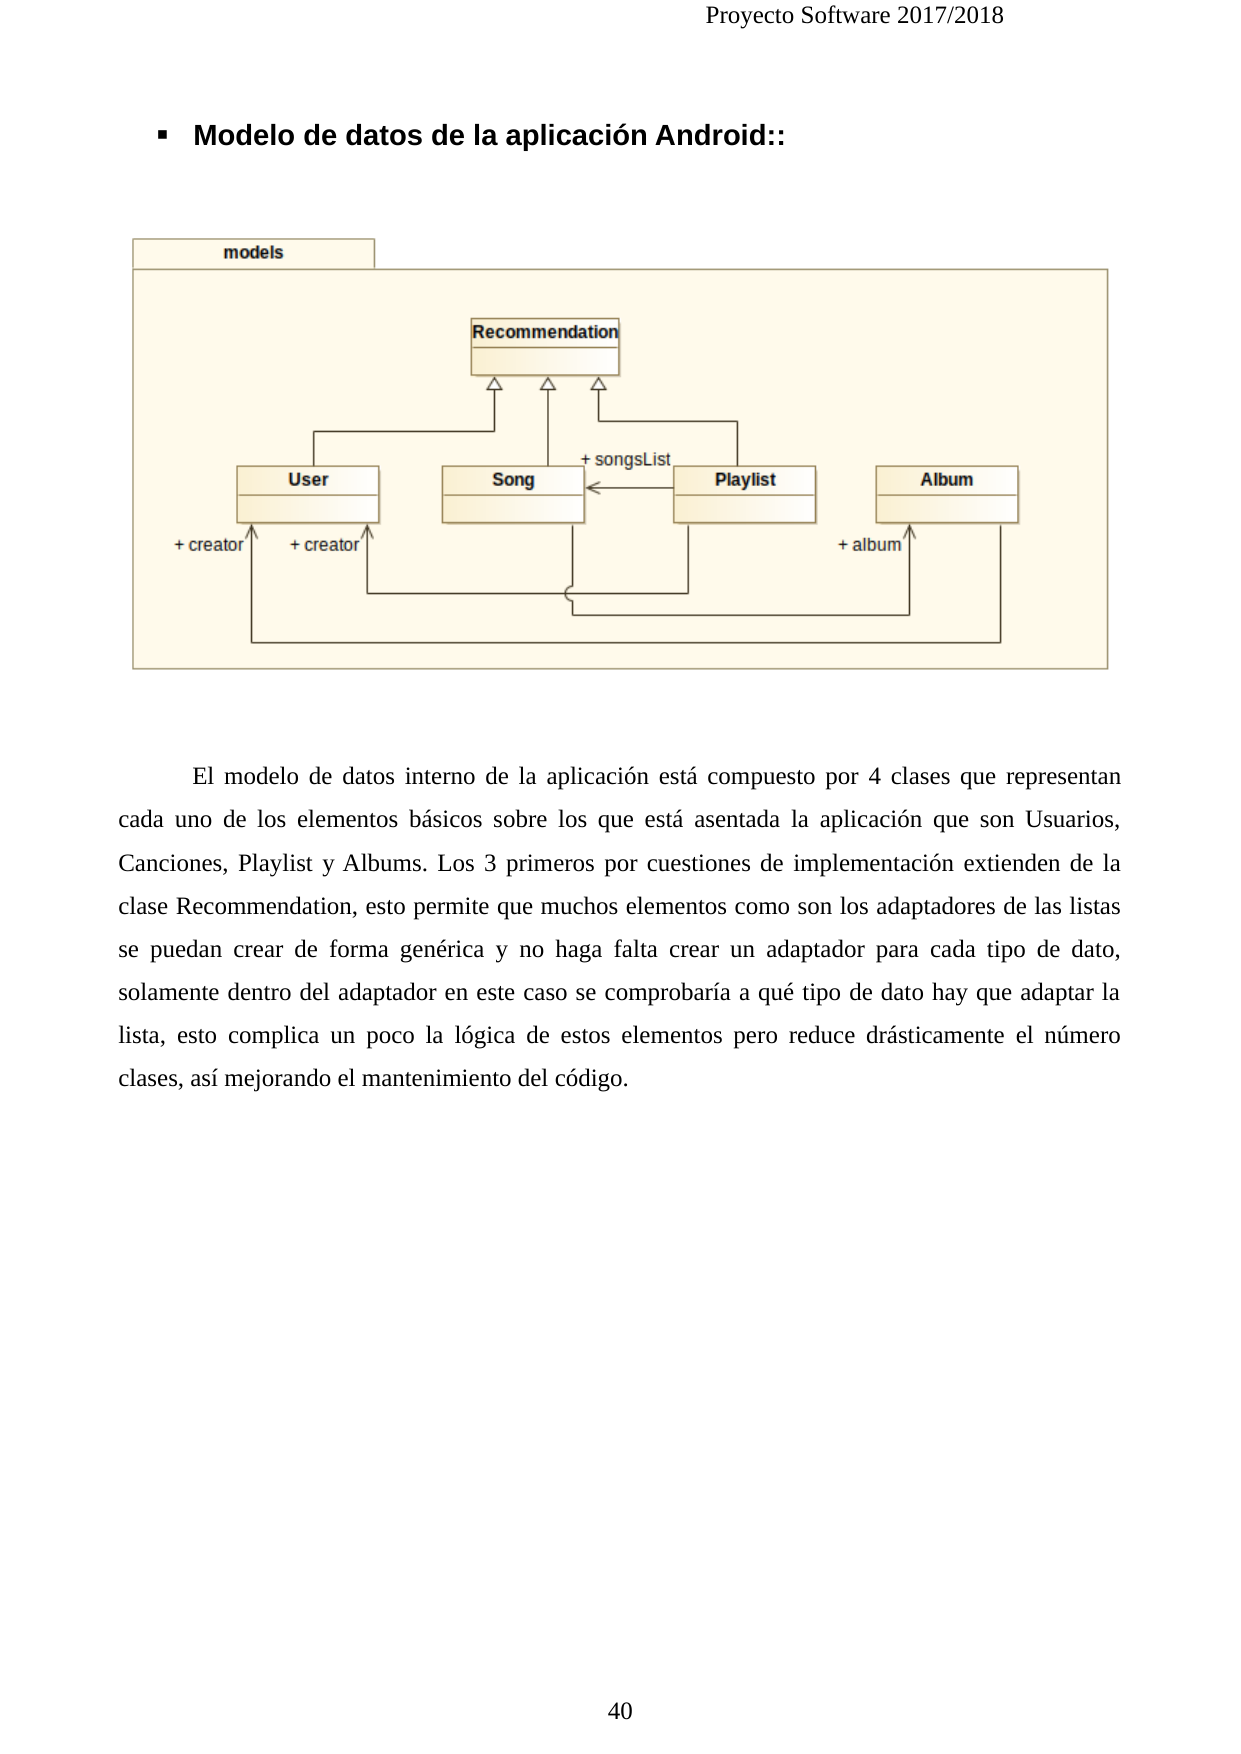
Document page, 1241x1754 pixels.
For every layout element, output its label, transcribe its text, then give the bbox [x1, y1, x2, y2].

picture [118, 224, 1123, 690]
text El modelo de datos interno de la aplicación está compuesto por 4 clases que representan cada uno de los elementos básicos sobre los que está asentada la aplicación que son Usuarios, Canciones, Playlist y Albums. Los 3 primeros por cuestiones de implementación extienden de la clase Recommendation, esto permite que muchos elementos como son los adaptadores de las listas se puedan crear de forma genérica y no haga falta crear un adaptador para cada tipo de dato, solamente dentro del adaptador en este caso se comprobaría a qué tipo de dato hay que adaptar la lista, esto complica un poco la lógica de estos elementos pero reduce drásticamente el número clases, así mejorando el mantenimiento del código. [118, 761, 1122, 1092]
subtitle Modelo de datos de la aplicación Android:: [156, 118, 1122, 152]
